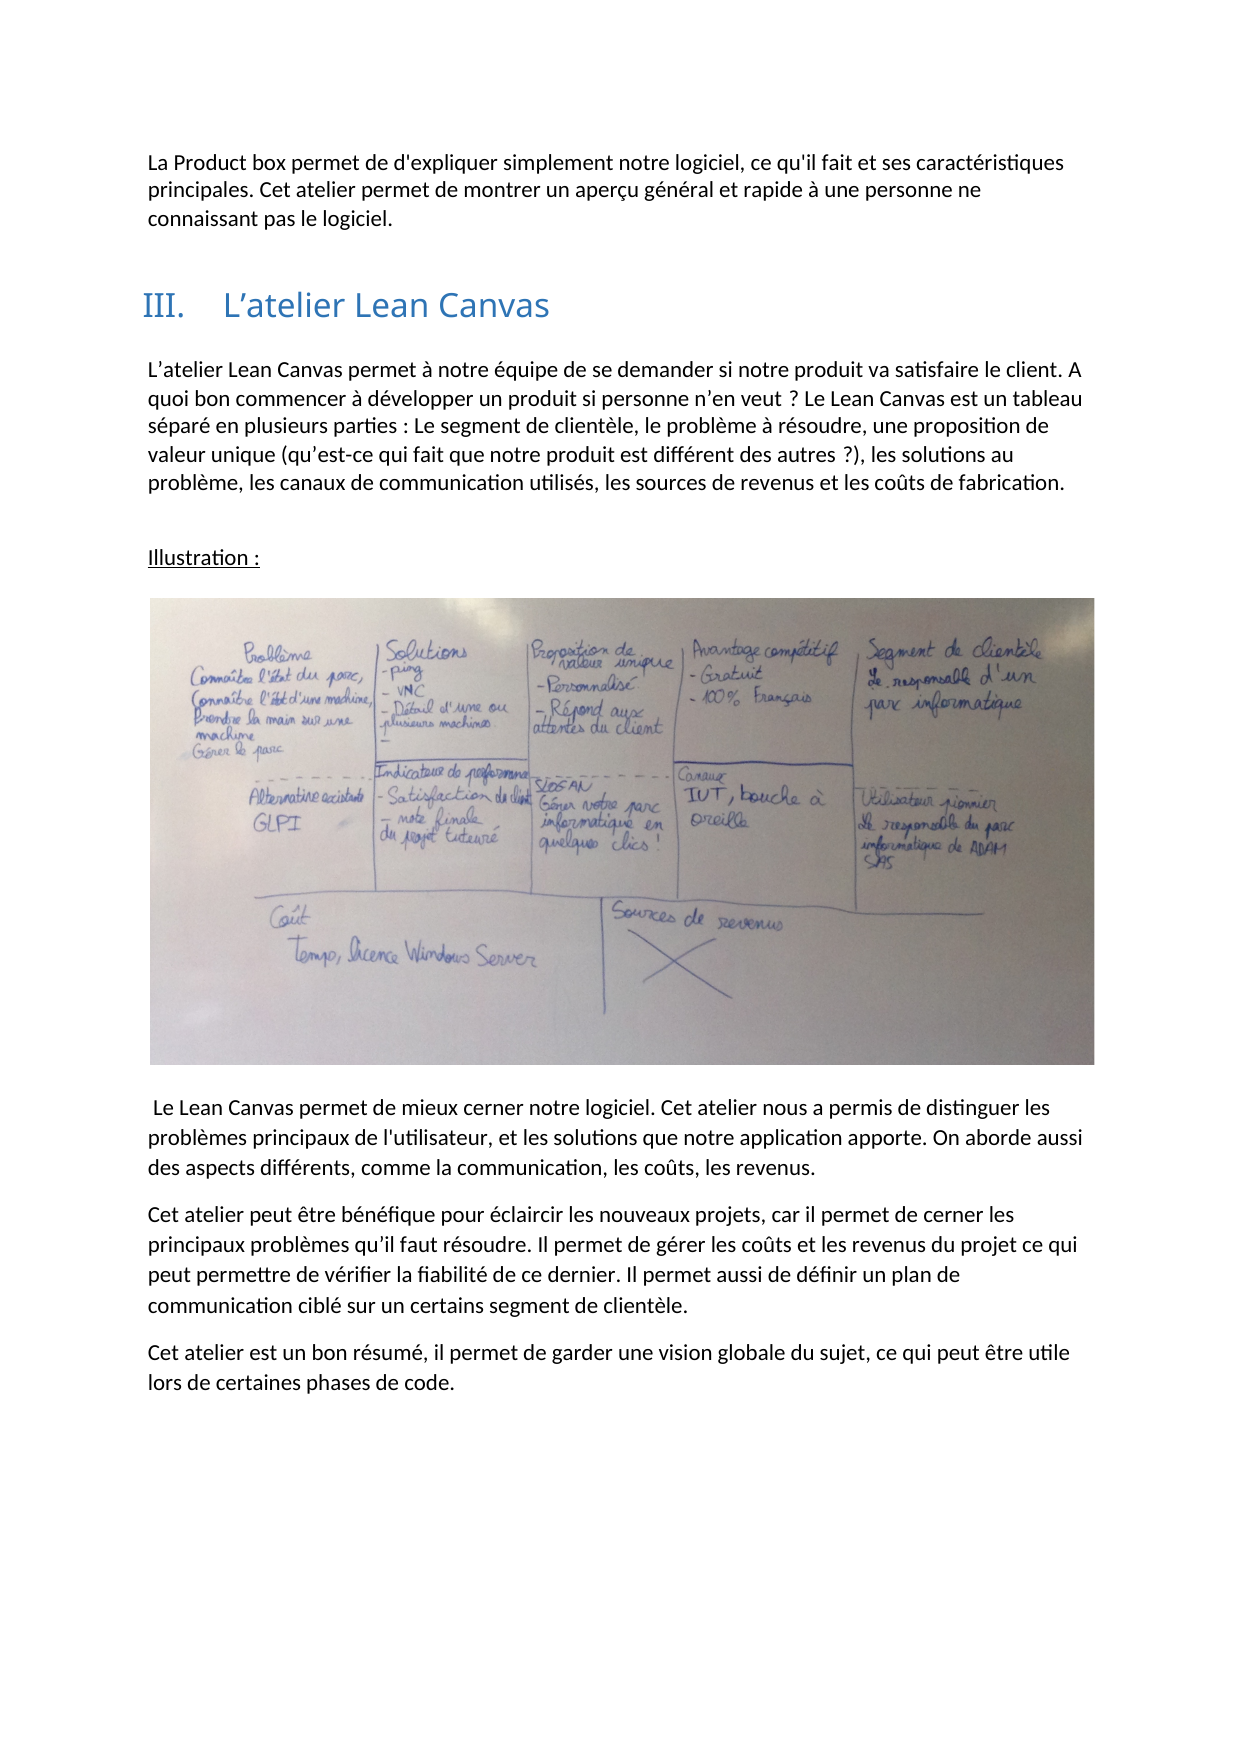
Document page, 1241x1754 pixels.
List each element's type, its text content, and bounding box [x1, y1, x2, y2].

text Cet atelier est un bon résumé, il permet de garder une vision globale du sujet, ce qui peut être utile lors de certaines phases de code. [148, 1338, 1093, 1396]
text Le Lean Canvas permet de mieux cerner notre logiciel. Cet atelier nous a permis de distinguer les problèmes principaux de l'utilisateur, et les solutions que notre application apporte. On aborde aussi des aspects différents, comme la communication, les coûts, les revenus. [148, 1093, 1093, 1181]
picture [150, 598, 1095, 1065]
text L’atelier Lean Canvas permet à notre équipe de se demander si notre produit va satisfaire le client. A quoi bon commencer à développer un produit si personne n’en veut ? Le Lean Canvas est un tableau séparé en plusieurs parties : Le segment de clientèle, le problème à résoudre, une proposition de valeur unique (qu’est-ce qui fait que notre produit est différent des autres ?), les solutions au problème, les canaux de communication utilisés, les sources de revenus et les coûts de fabrication. [148, 356, 1093, 496]
text La Product box permet de d'expliquer simplement notre logiciel, ce qu'il fait et ses caractéristiques principales. Cet atelier permet de montrer un aperçu général et rapide à une personne ne connaissant pas le logiciel. [148, 148, 1093, 232]
text Illustration : [148, 543, 1093, 571]
text Cet atelier peut être bénéfique pour éclaircir les nouveaux projets, car il permet de cerner les principaux problèmes qu’il faut résoudre. Il permet de gérer les coûts et les revenus du projet ce qui peut permettre de vérifier la fiabilité de ce dernier. Il permet aussi de définir un plan de communication ciblé sur un certains segment de clientèle. [148, 1200, 1093, 1319]
subtitle L’atelier Lean Canvas [185, 282, 1093, 327]
